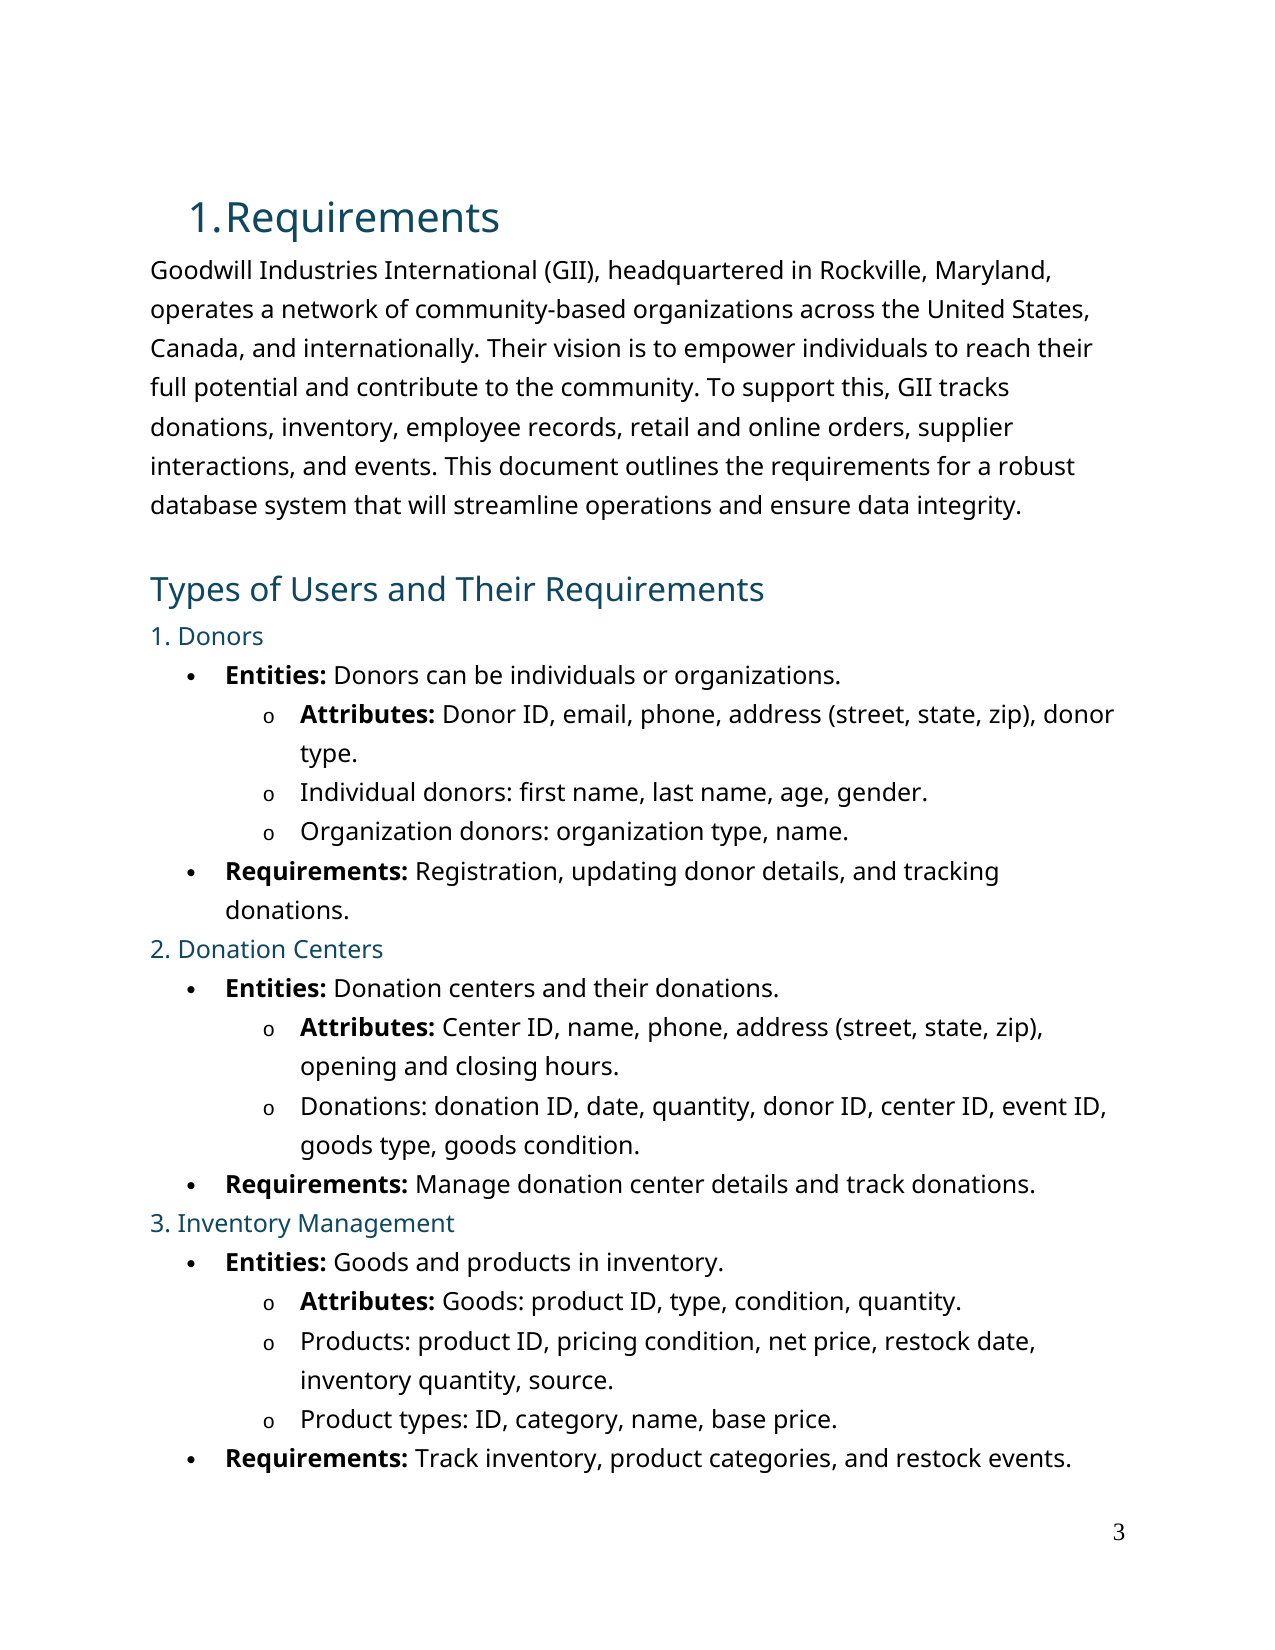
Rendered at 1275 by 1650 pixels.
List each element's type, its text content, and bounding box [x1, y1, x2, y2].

list Attributes: Goods: product ID, type, condition, quantity. [262, 1284, 1125, 1318]
list Entities: Donation centers and their donations. [187, 971, 1125, 1005]
list Attributes: Donor ID, email, phone, address (street, state, zip), donor type. [262, 696, 1125, 770]
list Product types: ID, category, name, base price. [262, 1401, 1125, 1436]
subtitle 2. Donation Centers [150, 931, 1125, 966]
subtitle Requirements [187, 187, 1125, 244]
list Requirements: Manage donation center details and track donations. [187, 1166, 1125, 1201]
subtitle 1. Donors [150, 618, 1125, 652]
list Organization donors: organization type, name. [262, 814, 1125, 848]
list Individual donors: first name, last name, age, gender. [262, 775, 1125, 809]
list Donations: donation ID, date, quantity, donor ID, center ID, event ID, goods type, goods condition. [262, 1088, 1125, 1161]
list Requirements: Track inventory, product categories, and restock events. [187, 1441, 1125, 1475]
list Products: product ID, pricing condition, net price, restock date, inventory quantity, source. [262, 1323, 1125, 1396]
list Entities: Goods and products in inventory. [187, 1245, 1125, 1279]
subtitle Types of Users and Their Requirements [150, 566, 1125, 611]
text Goodwill Industries International (GII), headquartered in Rockville, Maryland, operates a network of community-based organizations across the United States, Canada, and internationally. Their vision is to empower individuals to reach their full potential and contribute to the community. To support this, GII tracks donations, inventory, employee records, retail and online orders, supplier interactions, and events. This document outlines the requirements for a robust database system that will streamline operations and ensure data integrity. [150, 253, 1125, 522]
list Attributes: Center ID, name, phone, address (street, state, zip), opening and closing hours. [262, 1010, 1125, 1083]
subtitle 3. Inventory Management [150, 1206, 1125, 1240]
list Requirements: Registration, updating donor details, and tracking donations. [187, 853, 1125, 926]
list Entities: Donors can be individuals or organizations. [187, 657, 1125, 691]
